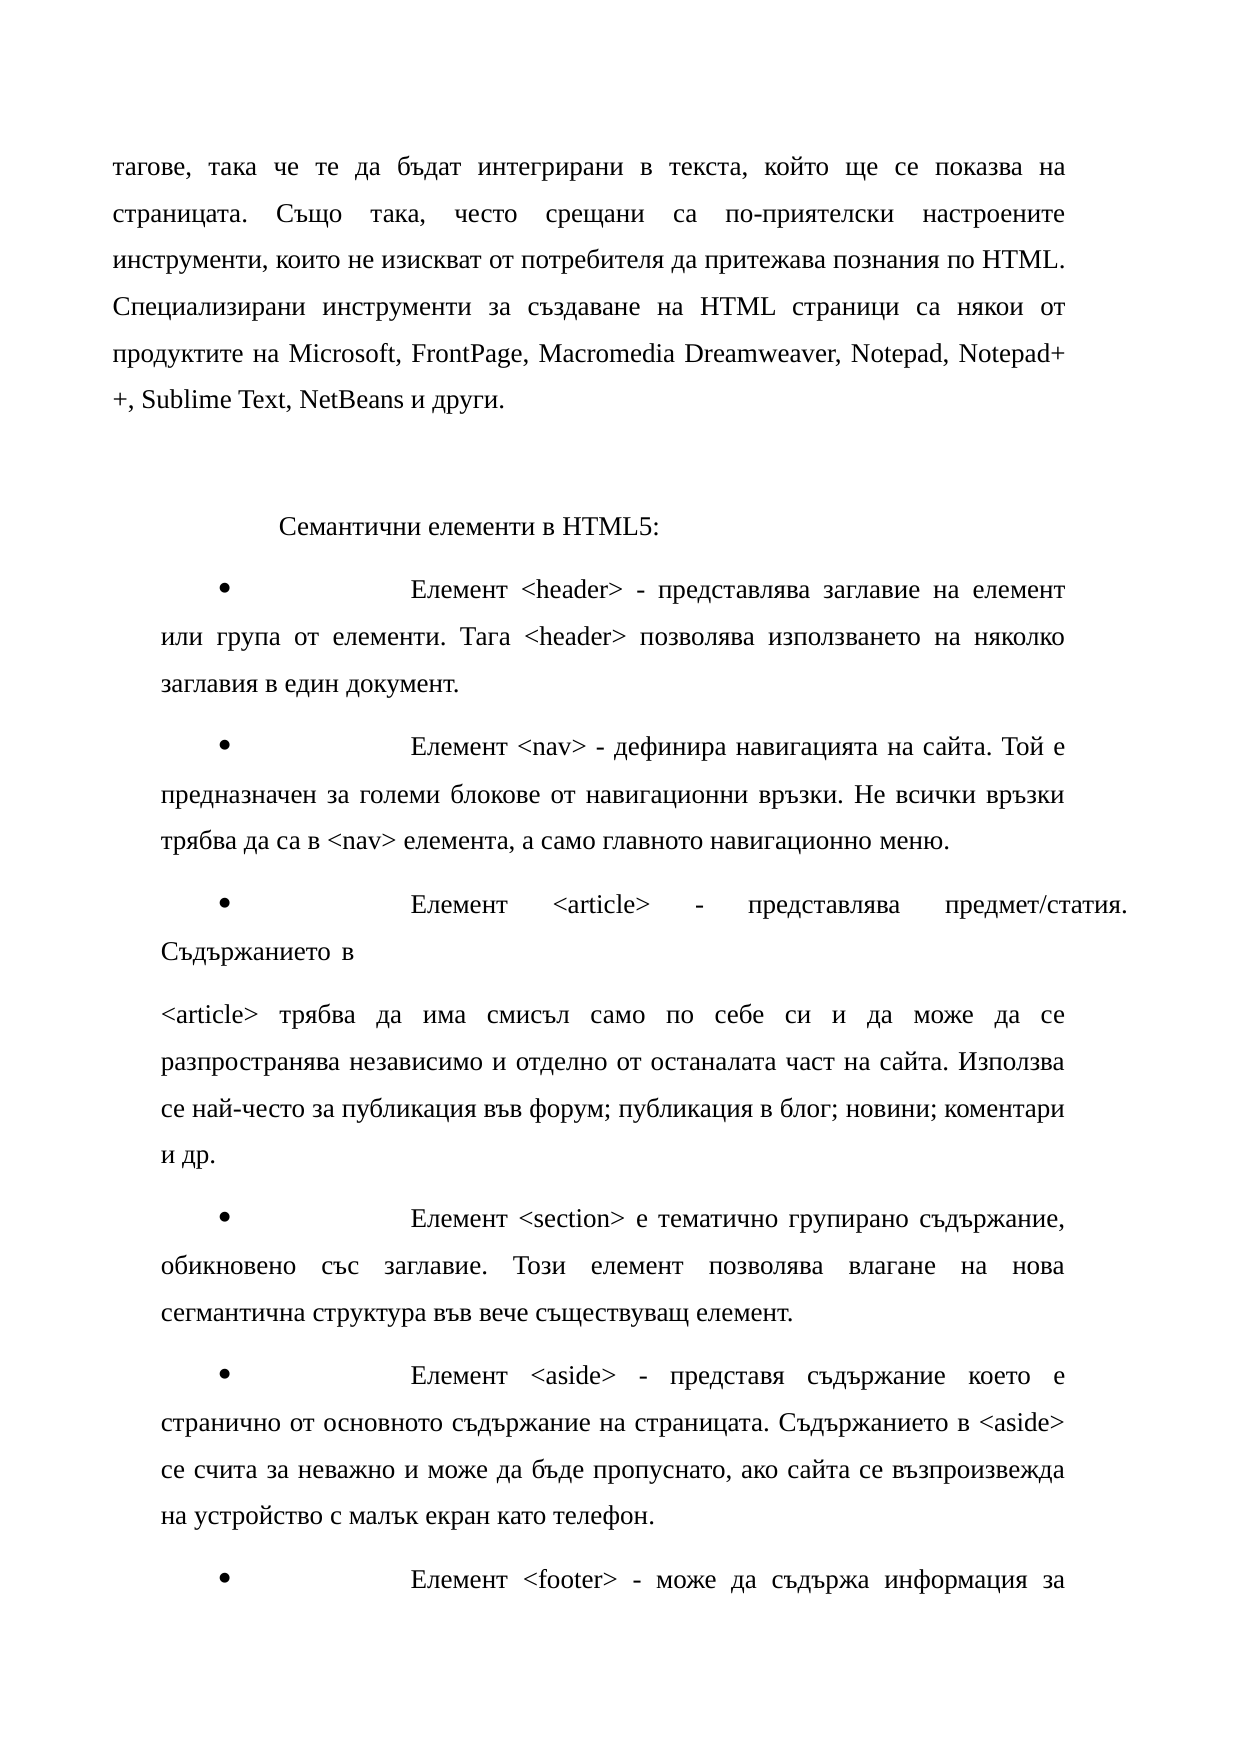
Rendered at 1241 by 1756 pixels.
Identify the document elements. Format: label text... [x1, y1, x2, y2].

list Елемент <section> е тематично групирано съдържание, обикновено със заглавие. Този елемент позволява влагане на нова сегмантична структура във вече съществуващ елемент. [161, 1202, 1066, 1327]
list Елемент <nav> - дефинира навигацията на сайта. Той е предназначен за големи блокове от навигационни връзки. Не всички връзки трябва да са в <nav> елемента, а само главното навигационно меню. [161, 731, 1066, 856]
text <article> трябва да има смисъл само по себе си и да може да се разпространява независимо и отделно от останалата част на сайта. Използва се най-често за публикация във форум; публикация в блог; новини; коментари и др. [161, 998, 1067, 1169]
list Елемент <article> - представлява предмет/статия. Съдържанието в [161, 888, 1128, 966]
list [161, 1563, 1066, 1594]
list Елемент <aside> - представя съдържание което е странично от основното съдържание на страницата. Съдържанието в <aside> се счита за неважно и може да бъде пропуснато, ако сайта се възпроизвежда на устройство с малък екран като телефон. [161, 1359, 1066, 1531]
text Семантични елементи в HTML5: [278, 510, 1128, 541]
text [112, 150, 1067, 414]
list Елемент <header> - представлява заглавие на елемент или група от елементи. Тага <header> позволява използването на няколко заглавия в един документ. [161, 573, 1066, 698]
